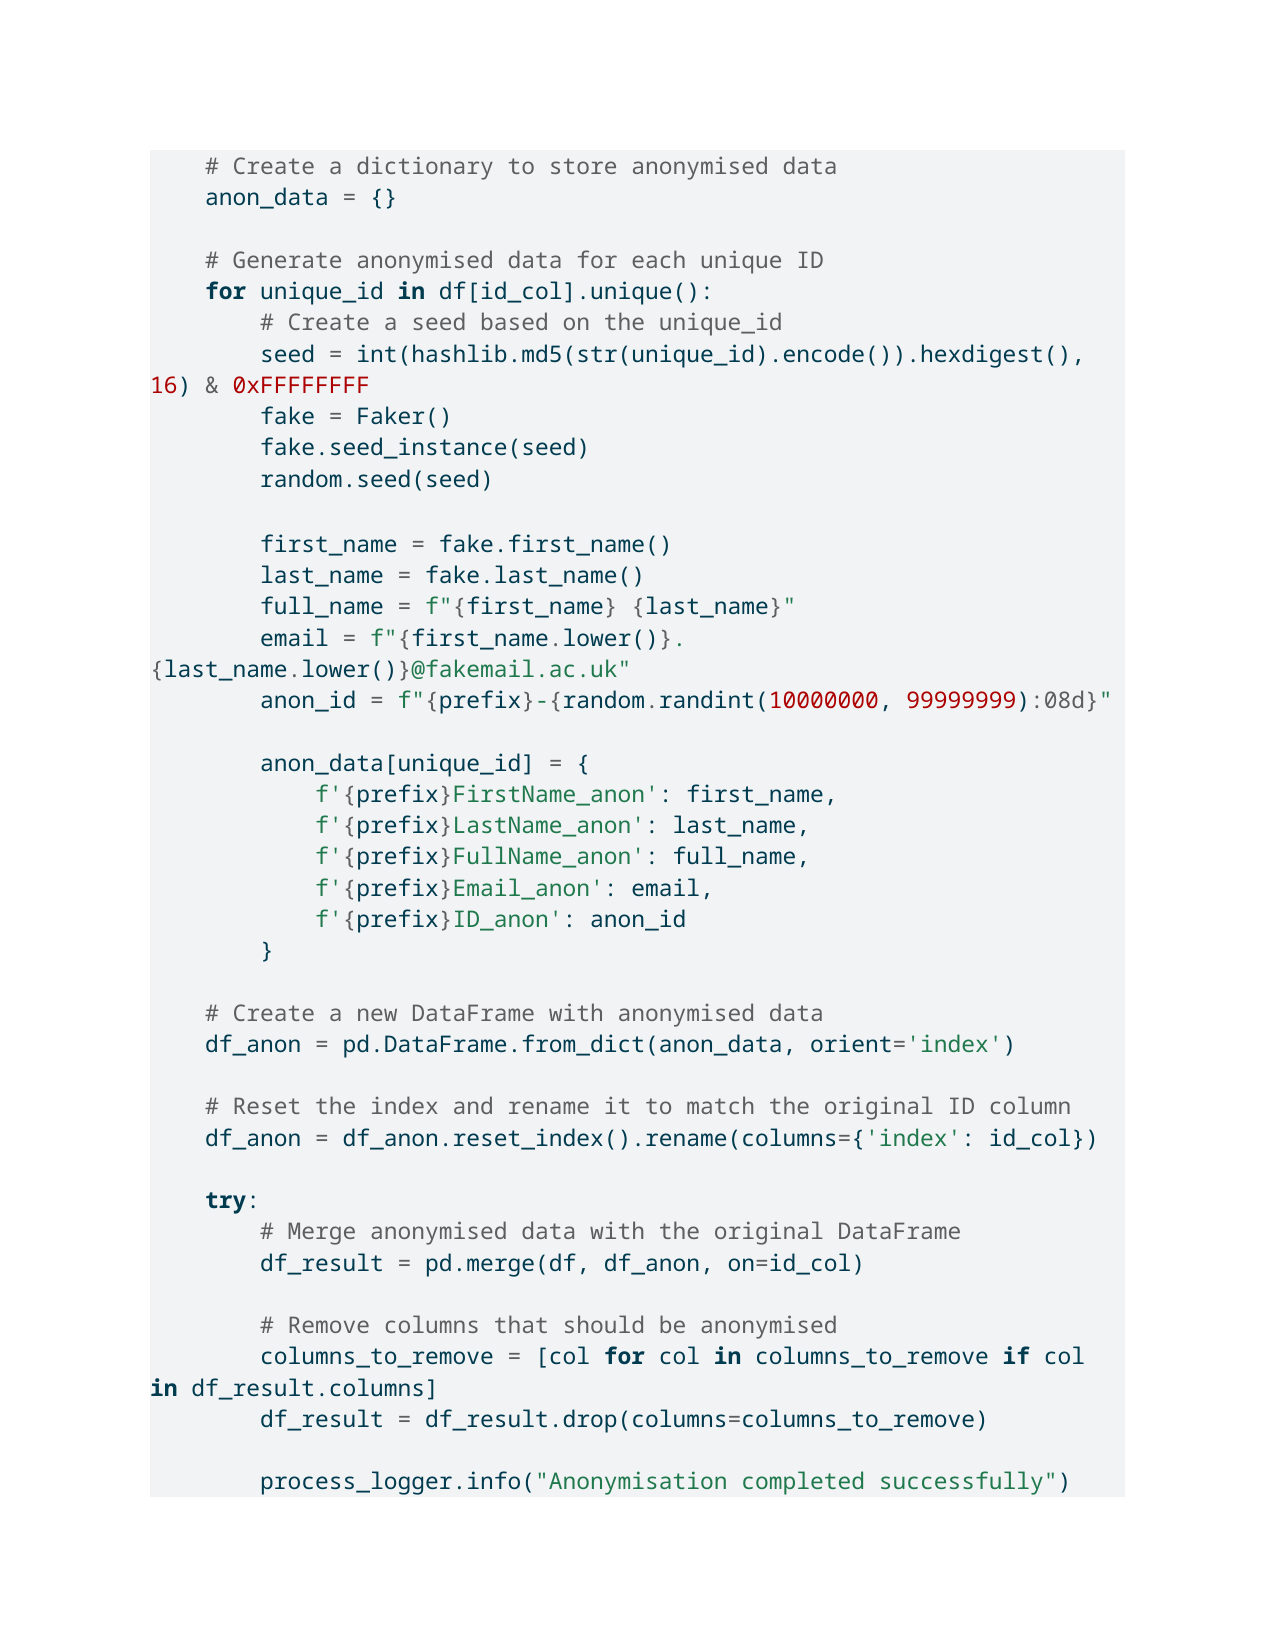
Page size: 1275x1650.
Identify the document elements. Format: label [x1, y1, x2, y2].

text [150, 150, 1125, 1497]
